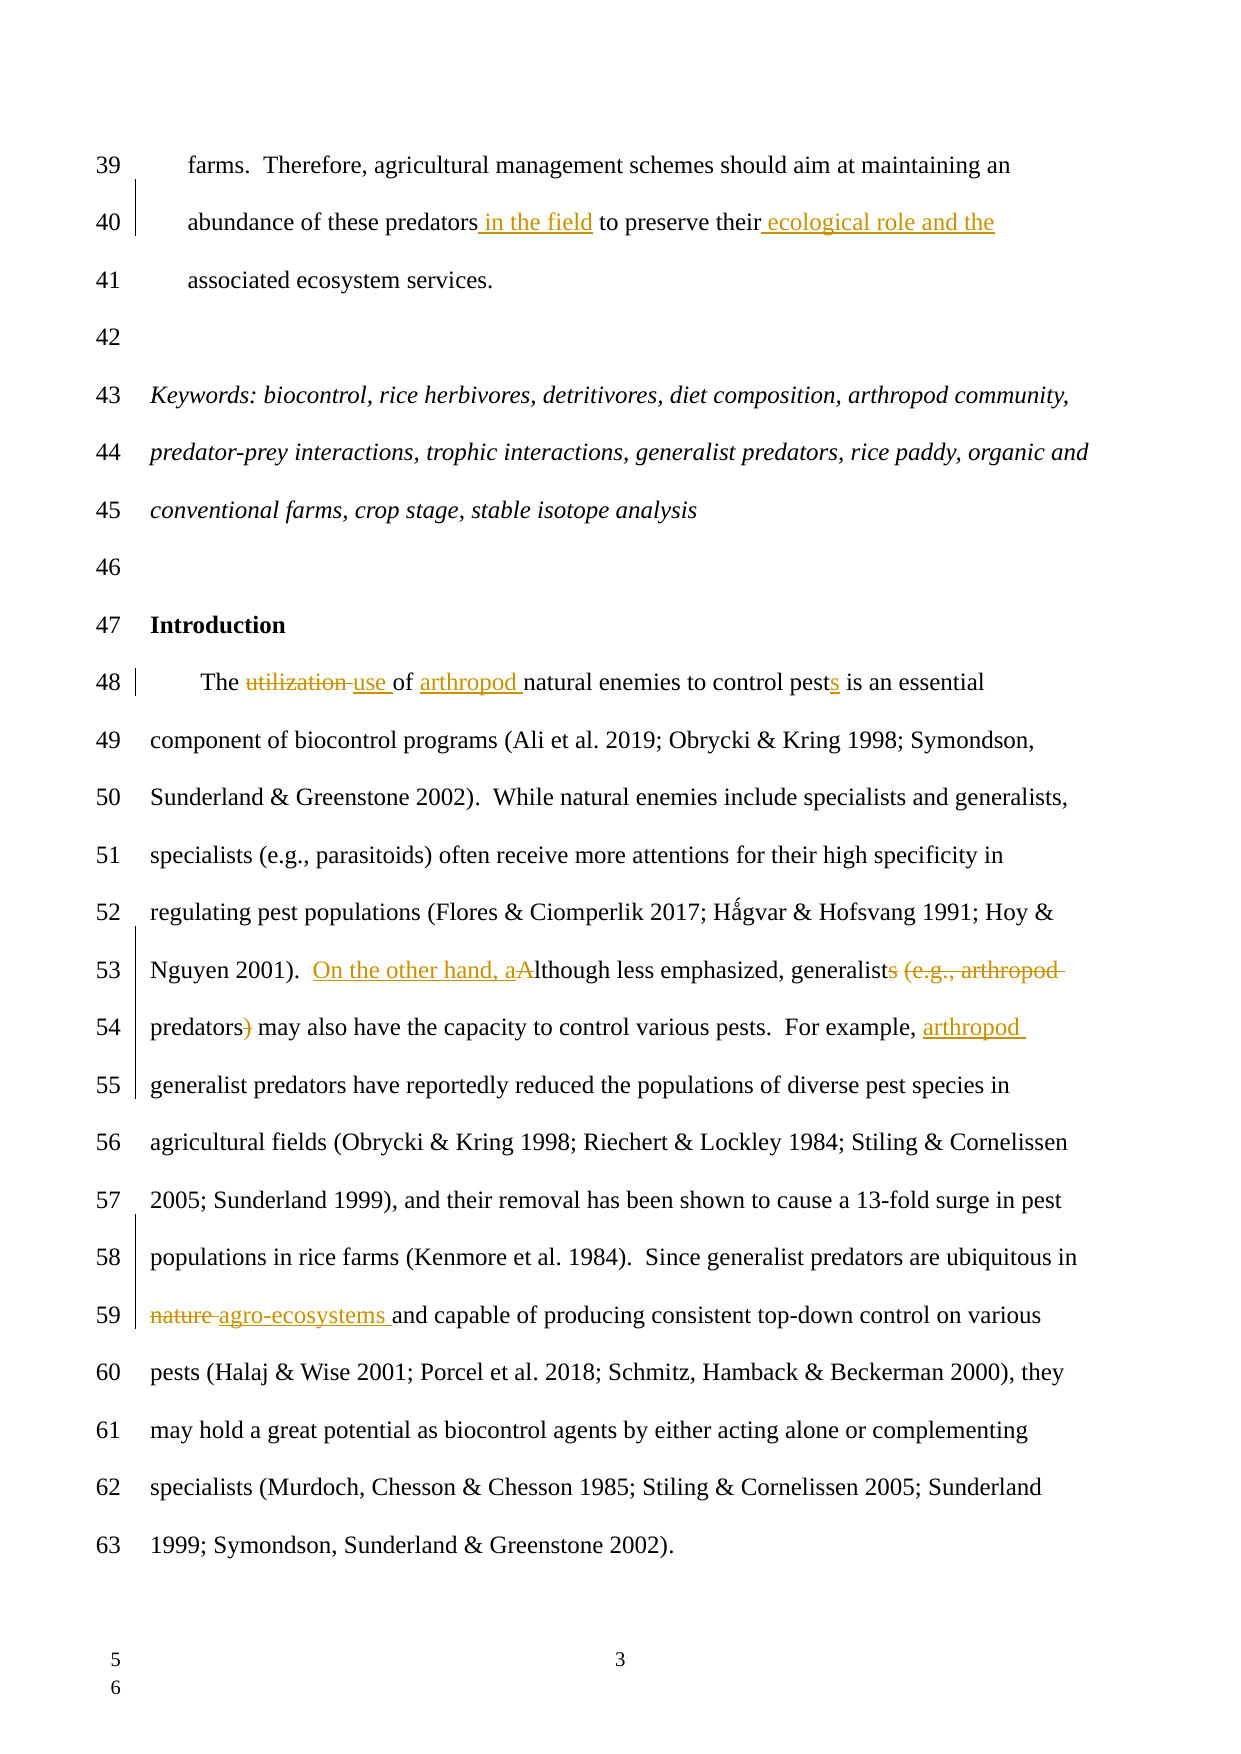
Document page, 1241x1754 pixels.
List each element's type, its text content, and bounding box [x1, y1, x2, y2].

text Introduction [150, 610, 1090, 639]
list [150, 150, 1090, 294]
text The of natural enemies to control pest is an essential component of biocontrol programs (Ali et al. 2019; Obrycki & Kring 1998; Symondson, Sunderland & Greenstone 2002). While natural enemies include specialists and generalists, specialists (e.g., parasitoids) often receive more attentions for their high specificity in regulating pest populations (Flores & Ciomperlik 2017; Hǻgvar & Hofsvang 1991; Hoy & Nguyen 2001). lthough less emphasized, generalist predators may also have the capacity to control various pests. For example, generalist predators have reportedly reduced the populations of diverse pest species in agricultural fields (Obrycki & Kring 1998; Riechert & Lockley 1984; Stiling & Cornelissen 2005; Sunderland 1999), and their removal has been shown to cause a 13-fold surge in pest populations in rice farms (Kenmore et al. 1984). Since generalist predators are ubiquitous in and capable of producing consistent top-down control on various pests (Halaj & Wise 2001; Porcel et al. 2018; Schmitz, Hamback & Beckerman 2000), they may hold a great potential as biocontrol agents by either acting alone or complementing specialists (Murdoch, Chesson & Chesson 1985; Stiling & Cornelissen 2005; Sunderland 1999; Symondson, Sunderland & Greenstone 2002). [150, 667, 1090, 1559]
text Keywords: biocontrol, rice herbivores, detritivores, diet composition, arthropod community, predator-prey interactions, trophic interactions, generalist predators, rice paddy, organic and conventional farms, crop stage, stable isotope analysis [150, 380, 1090, 524]
